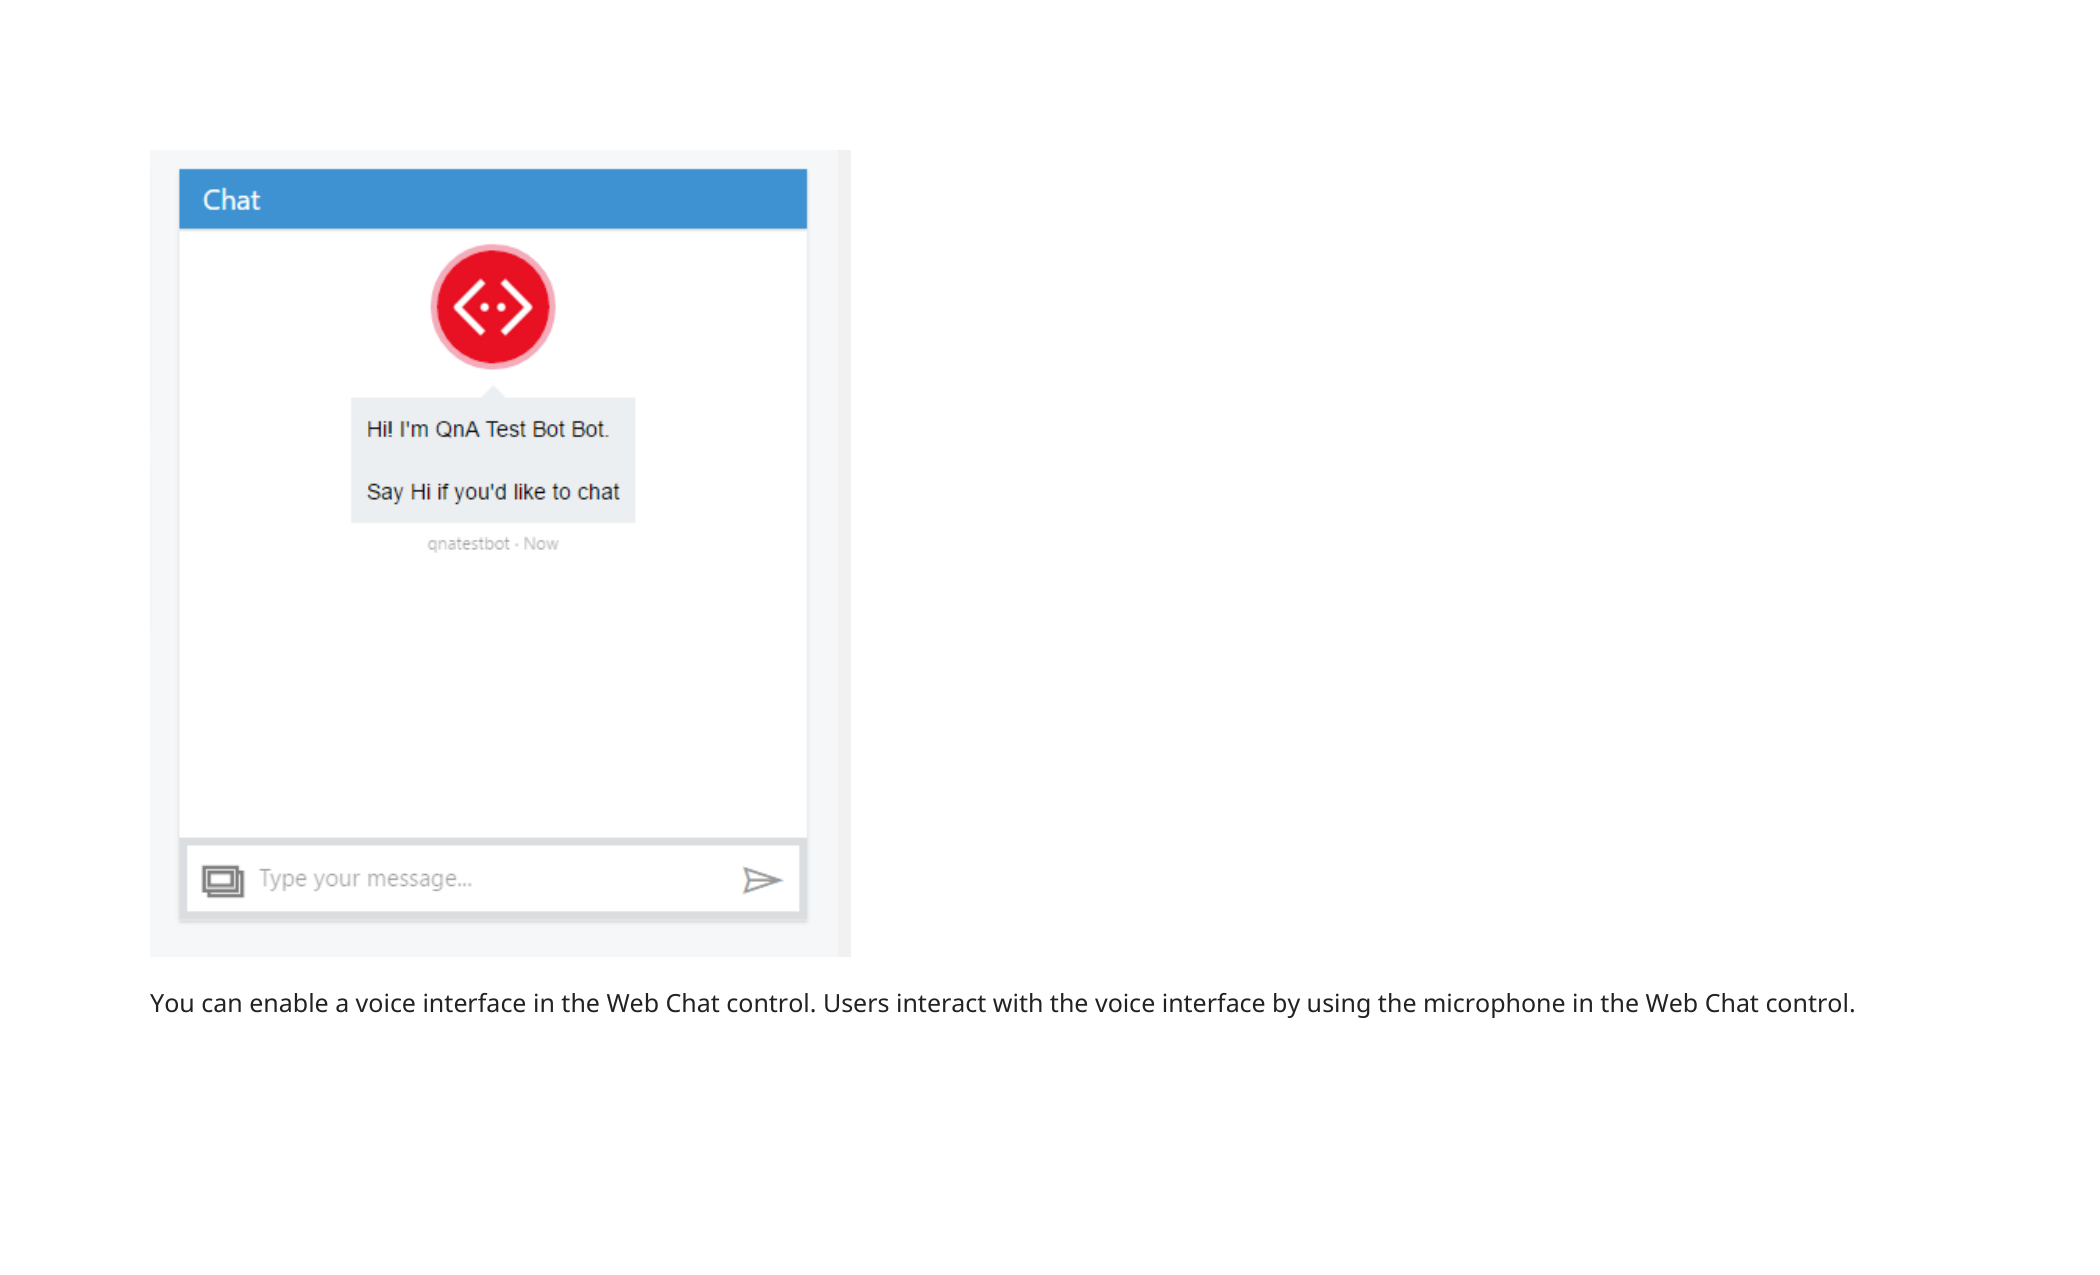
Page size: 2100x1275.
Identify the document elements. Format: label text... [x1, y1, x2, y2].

text You can enable a voice interface in the Web Chat control. Users interact with the voice interface by using the microphone in the Web Chat control. [150, 986, 1950, 1020]
picture [150, 150, 851, 957]
